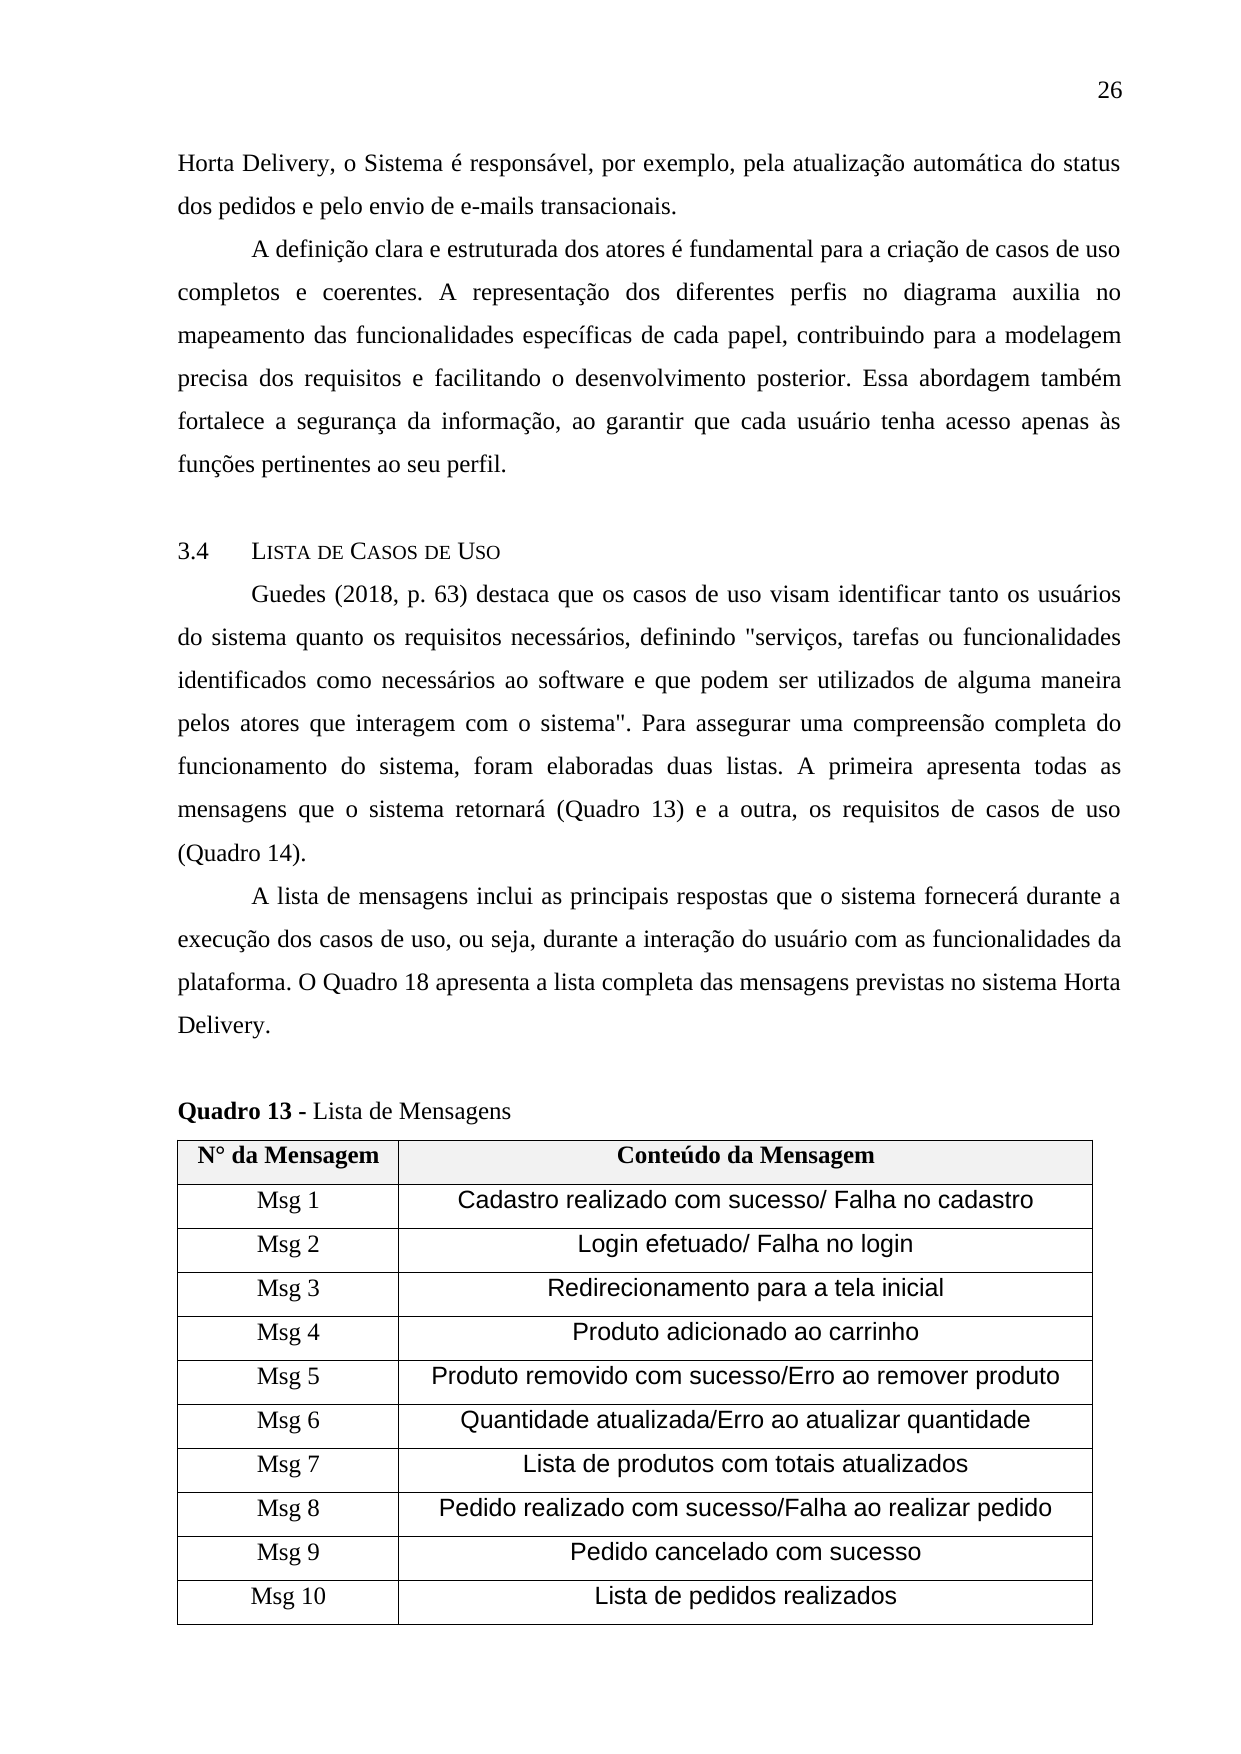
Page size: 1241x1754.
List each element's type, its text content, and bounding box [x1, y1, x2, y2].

table_cell Login efetuado/ Falha no login [399, 1229, 1092, 1272]
table_cell Produto adicionado ao carrinho [399, 1317, 1092, 1360]
table_header N° da Mensagem [178, 1141, 398, 1184]
table_header Conteúdo da Mensagem [399, 1141, 1092, 1184]
table_cell Redirecionamento para a tela inicial [399, 1273, 1092, 1316]
table_cell Msg 6 [178, 1405, 398, 1448]
text Guedes (2018, p. 63) destaca que os casos de uso visam identificar tanto os usuários do sistema quanto os requisitos necessários, definindo "serviços, tarefas ou funcionalidades identificados como necessários ao software e que podem ser utilizados de alguma maneira pelos atores que interagem com o sistema". Para assegurar uma compreensão completa do funcionamento do sistema, foram elaboradas duas listas. A primeira apresenta todas as mensagens que o sistema retornará (Quadro 13) e a outra, os requisitos de casos de uso (Quadro 14). [177, 579, 1122, 866]
table_cell Pedido realizado com sucesso/Falha ao realizar pedido [399, 1493, 1092, 1536]
table_cell Msg 5 [178, 1361, 398, 1404]
text A definição clara e estruturada dos atores é fundamental para a criação de casos de uso completos e coerentes. A representação dos diferentes perfis no diagrama auxilia no mapeamento das funcionalidades específicas de cada papel, contribuindo para a modelagem precisa dos requisitos e facilitando o desenvolvimento posterior. Essa abordagem também fortalece a segurança da informação, ao garantir que cada usuário tenha acesso apenas às funções pertinentes ao seu perfil. [177, 234, 1122, 478]
table_cell Msg 3 [178, 1273, 398, 1316]
table_cell Pedido cancelado com sucesso [399, 1537, 1092, 1580]
table_cell Msg 8 [178, 1493, 398, 1536]
table_cell Msg 7 [178, 1449, 398, 1492]
table_cell Quantidade atualizada/Erro ao atualizar quantidade [399, 1405, 1092, 1448]
table_cell Msg 4 [178, 1317, 398, 1360]
subtitle 3.4 Lista de Casos de Uso [177, 536, 1122, 564]
table_cell Msg 1 [178, 1185, 398, 1228]
table_cell Cadastro realizado com sucesso/ Falha no cadastro [399, 1185, 1092, 1228]
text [177, 148, 1122, 219]
table_cell Msg 2 [178, 1229, 398, 1272]
table_cell Msg 10 [178, 1581, 398, 1624]
text A lista de mensagens inclui as principais respostas que o sistema fornecerá durante a execução dos casos de uso, ou seja, durante a interação do usuário com as funcionalidades da plataforma. O Quadro 18 apresenta a lista completa das mensagens previstas no sistema Horta Delivery. [177, 881, 1122, 1039]
table_cell Lista de pedidos realizados [399, 1581, 1092, 1624]
table_cell Msg 9 [178, 1537, 398, 1580]
table_cell Produto removido com sucesso/Erro ao remover produto [399, 1361, 1092, 1404]
table_cell Lista de produtos com totais atualizados [399, 1449, 1092, 1492]
